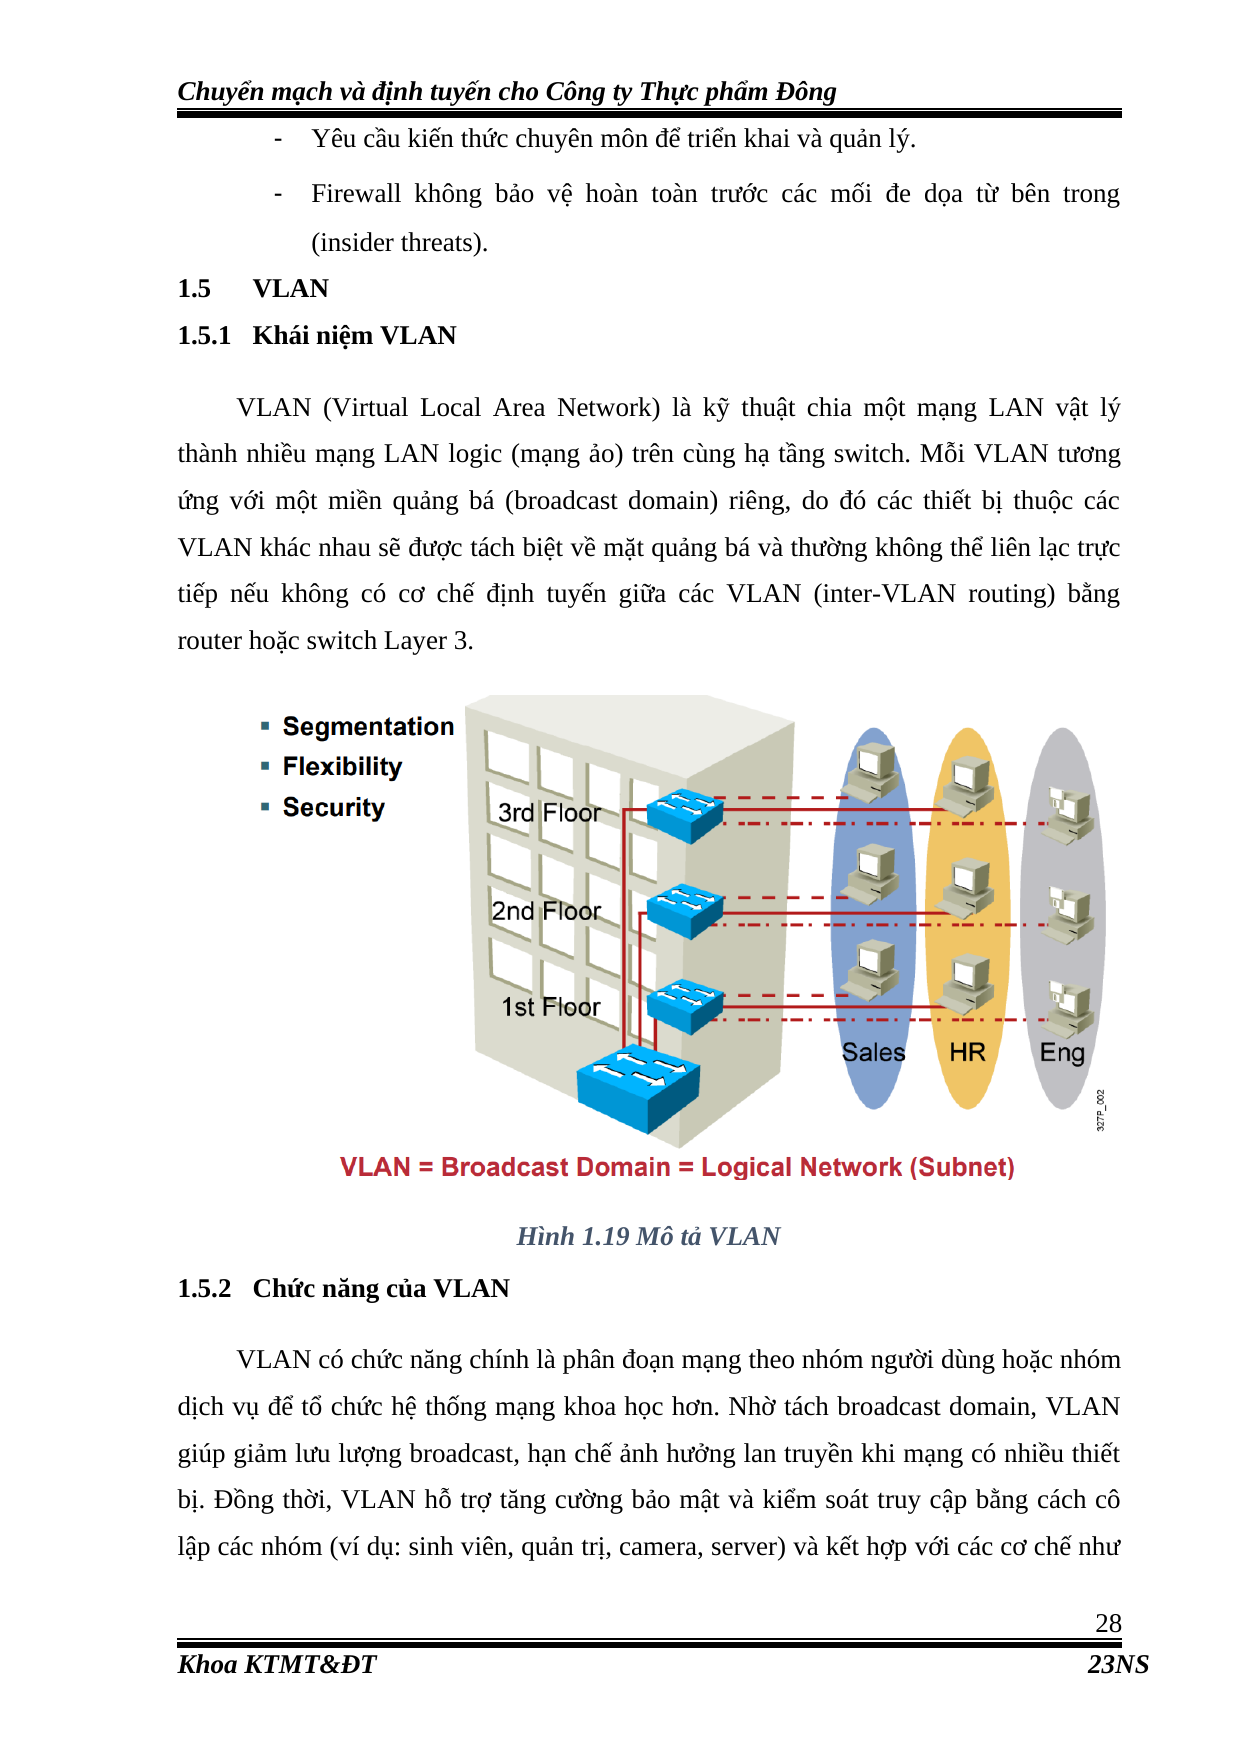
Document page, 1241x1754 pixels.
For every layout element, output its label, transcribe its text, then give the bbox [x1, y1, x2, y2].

subtitle Khái niệm VLAN [177, 319, 1122, 350]
list Yêu cầu kiến thức chuyên môn để triển khai và quản lý. [274, 118, 1122, 155]
text VLAN (Virtual Local Area Network) là kỹ thuật chia một mạng LAN vật lý thành nhiều mạng LAN logic (mạng ảo) trên cùng hạ tầng switch. Mỗi VLAN tương ứng với một miền quảng bá (broadcast domain) riêng, do đó các thiết bị thuộc các VLAN khác nhau sẽ được tách biệt về mặt quảng bá và thường không thể liên lạc trực tiếp nếu không có cơ chế định tuyến giữa các VLAN (inter-VLAN routing) bằng router hoặc switch Layer 3. [177, 391, 1122, 655]
text Hình 1.19 Mô tả VLAN [177, 1220, 1122, 1251]
subtitle VLAN [177, 272, 1122, 304]
list Firewall không bảo vệ hoàn toàn trước các mối đe dọa từ bên trong (insider threats). [274, 173, 1122, 257]
subtitle Chức năng của VLAN [177, 1272, 1122, 1303]
picture [241, 695, 1117, 1180]
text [177, 1343, 1122, 1561]
